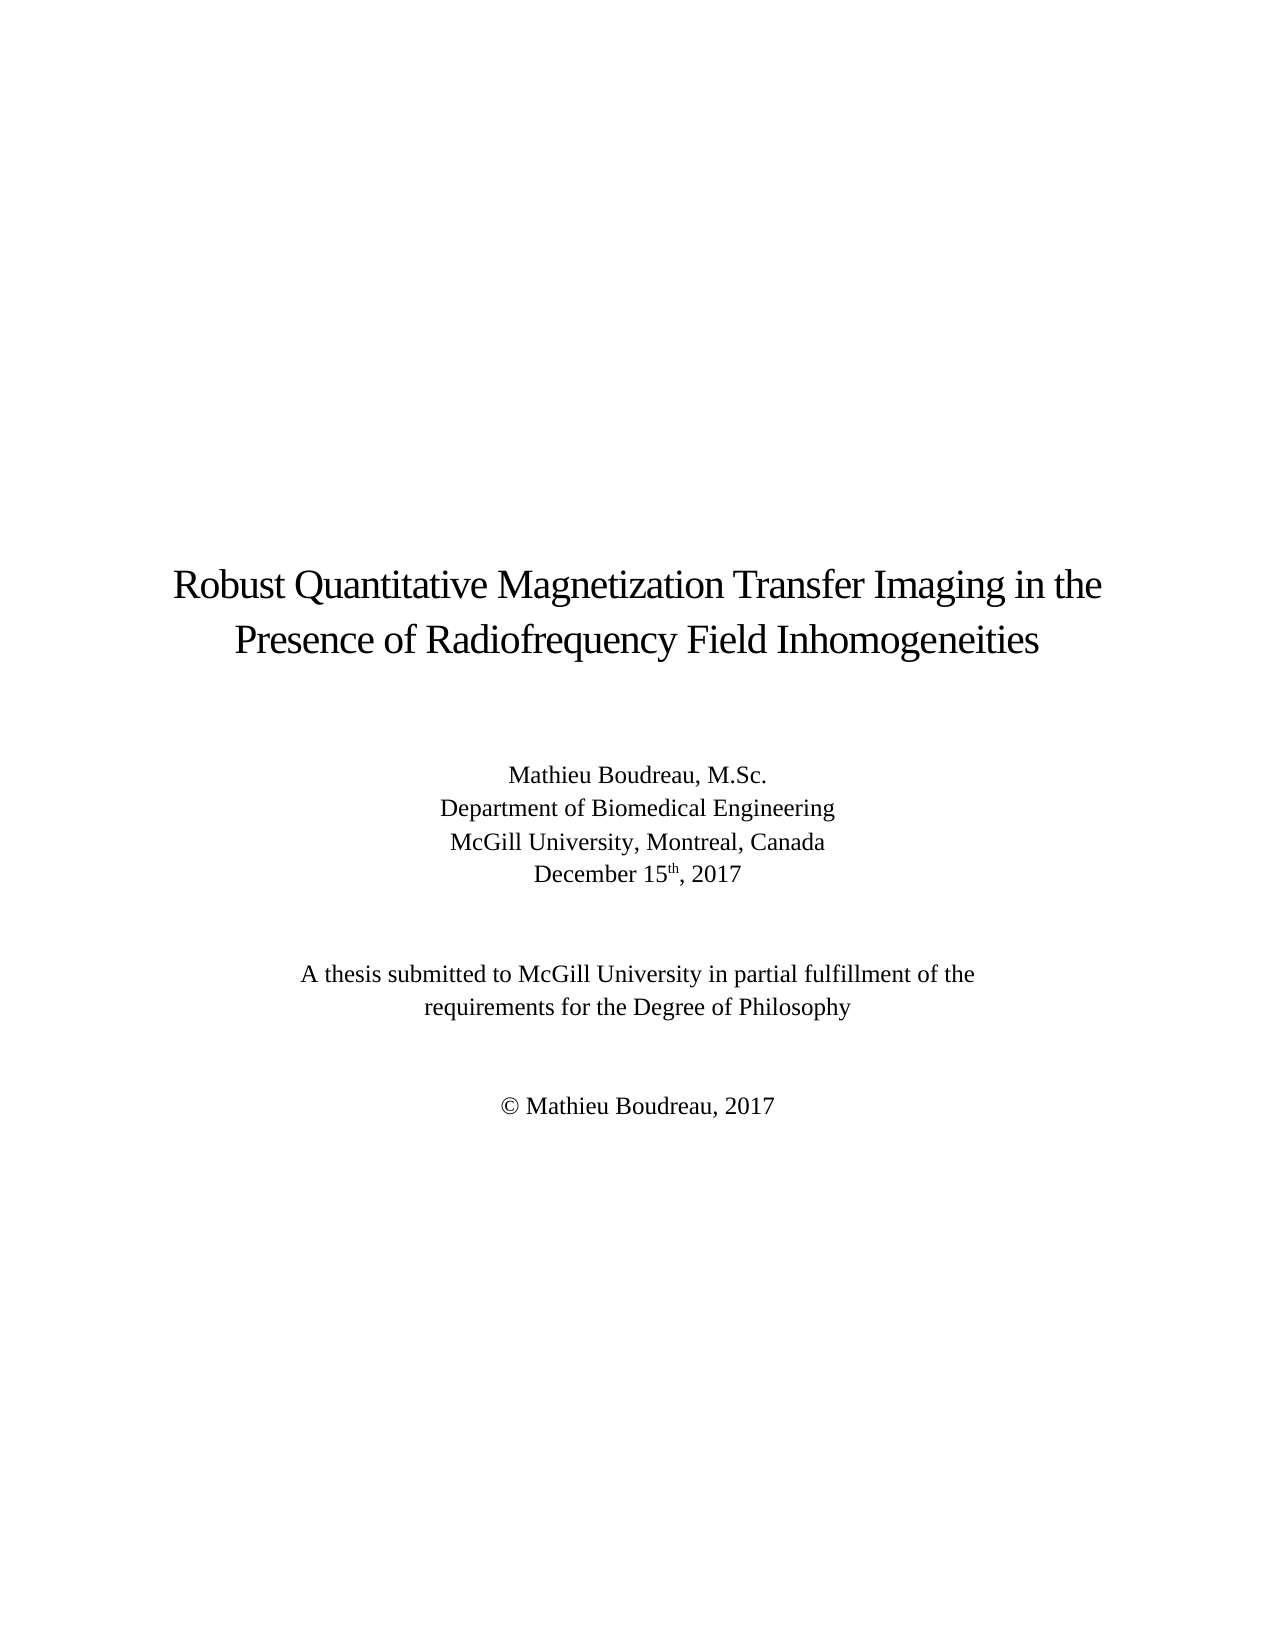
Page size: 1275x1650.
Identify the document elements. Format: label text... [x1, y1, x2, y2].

text requirements for the Degree of Philosophy [150, 992, 1125, 1020]
title Robust Quantitative Magnetization Transfer Imaging in the Presence of Radiofrequency Field Inhomogeneities [150, 559, 1125, 662]
text Department of Biomedical Engineering [150, 793, 1125, 822]
text McGill University, Montreal, Canada [150, 827, 1125, 855]
text December 15th, 2017 [150, 859, 1125, 888]
text © Mathieu Boudreau, 2017 [150, 1091, 1125, 1119]
text Mathieu Boudreau, M.Sc. [150, 761, 1125, 789]
text A thesis submitted to McGill University in partial fulfillment of the [150, 959, 1125, 987]
